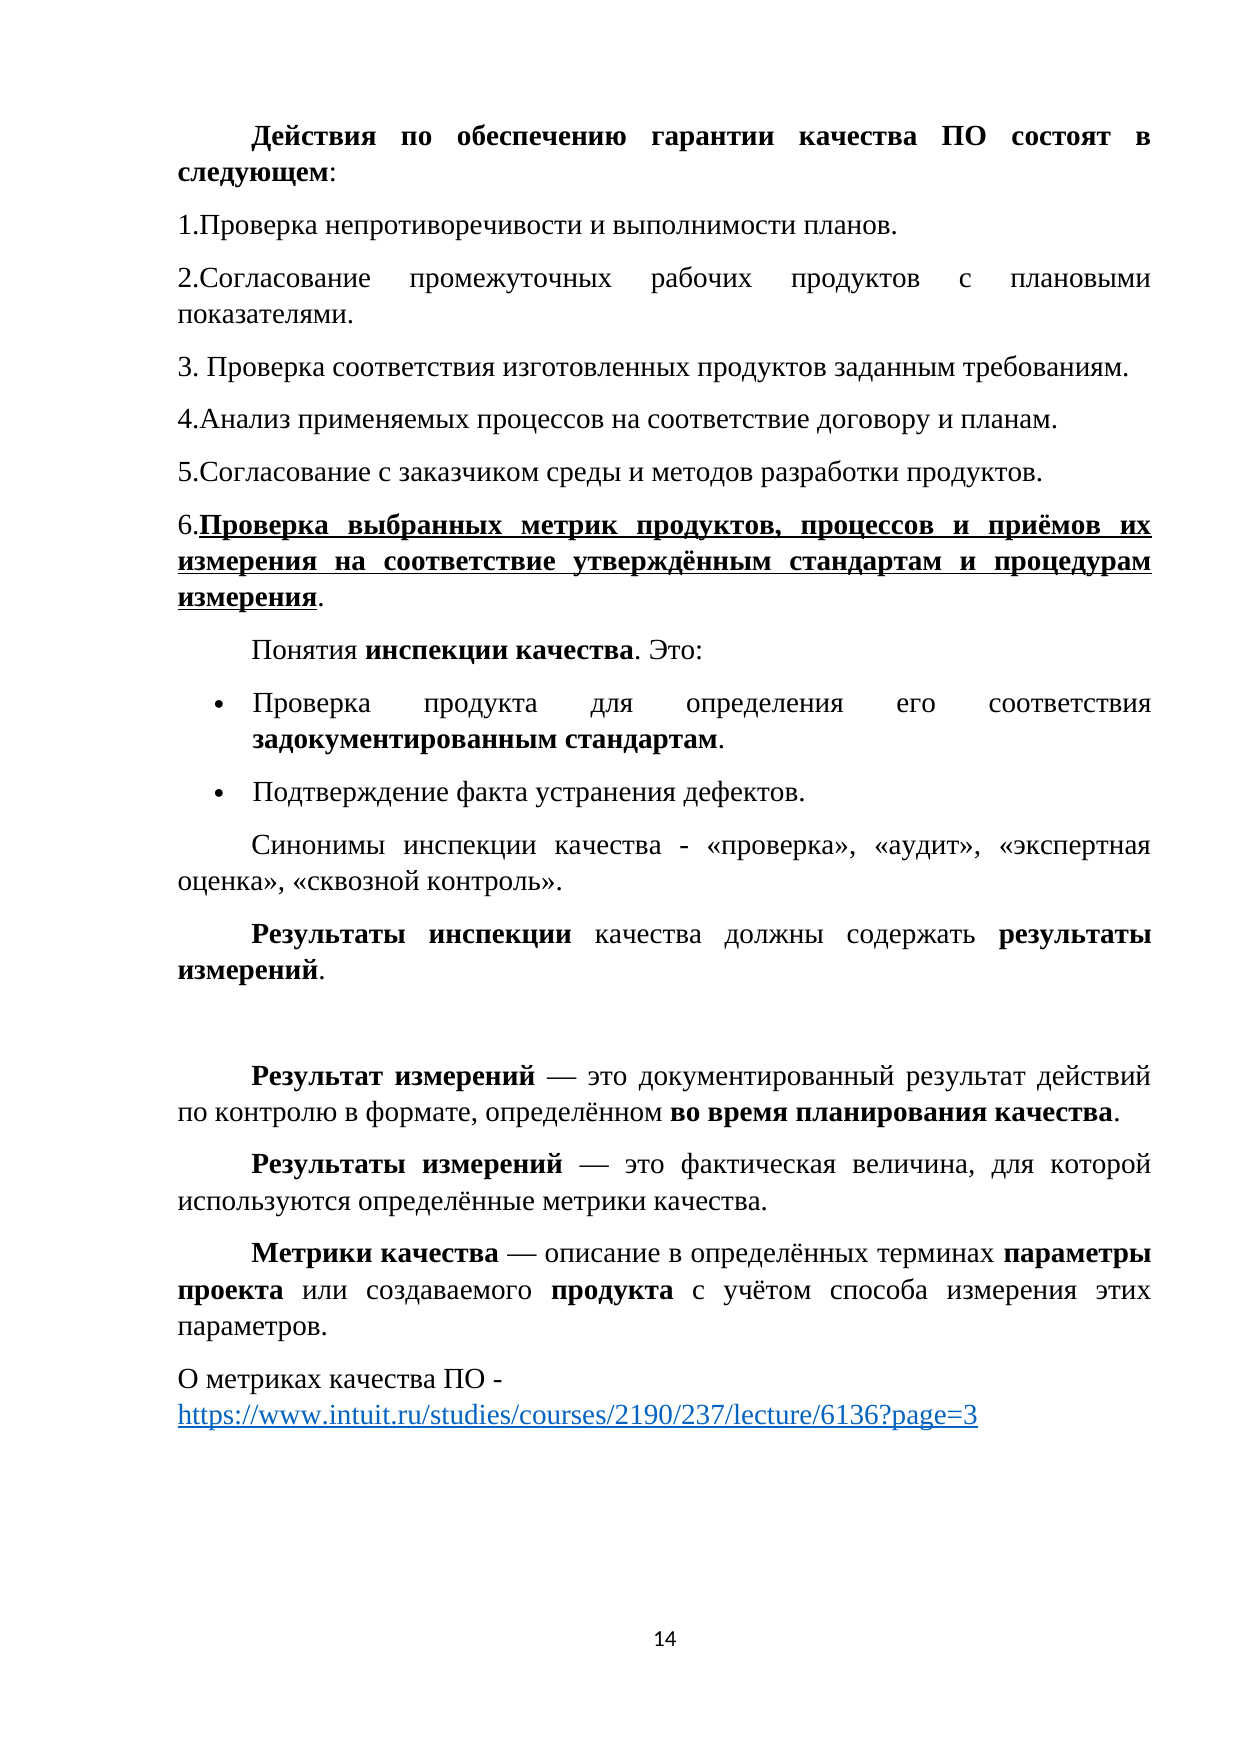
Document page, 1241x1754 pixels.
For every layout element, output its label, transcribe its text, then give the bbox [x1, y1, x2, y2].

text Синонимы инспекции качества - «проверка», «аудит», «экспертная оценка», «сквозной контроль». [177, 827, 1152, 897]
text Результат измерений — это документированный результат действий по контролю в формате, определённом во время планирования качества. [177, 1058, 1152, 1127]
text 2.Согласование промежуточных рабочих продуктов с плановыми показателями. [177, 260, 1152, 329]
list Подтверждение факта устранения дефектов. [215, 774, 1152, 808]
text Метрики качества — описание в определённых терминах параметры проекта или создаваемого продукта с учётом способа измерения этих параметров. [177, 1236, 1152, 1341]
text 1.Проверка непротиворечивости и выполнимости планов. [177, 207, 1152, 241]
text 6.Проверка выбранных метрик продуктов, процессов и приёмов их измерения на соответствие утверждённым стандартам и процедурам измерения. [177, 507, 1152, 573]
text 5.Согласование с заказчиком среды и методов разработки продуктов. [177, 454, 1152, 488]
text 3. Проверка соответствия изготовленных продуктов заданным требованиям. [177, 349, 1152, 382]
text Результаты инспекции качества должны содержать результаты измерений. [177, 916, 1152, 986]
text 6.Проверка выбранных метрик продуктов, процессов и приёмов их измерения на соответствие утверждённым стандартам и процедурам измерения. [177, 574, 1152, 613]
text Результаты измерений — это фактическая величина, для которой используются определённые метрики качества. [177, 1147, 1152, 1216]
text Действия по обеспечению гарантии качества ПО состоят в следующем: [177, 118, 1152, 188]
text Понятия инспекции качества. Это: [177, 632, 1152, 666]
text 4.Анализ применяемых процессов на соответствие договору и планам. [177, 402, 1152, 435]
text О метриках качества ПО - https://www.intuit.ru/studies/courses/2190/237/lecture/6136?page=3 [177, 1361, 1152, 1430]
list Проверка продукта для определения его соответствия задокументированным стандартам. [215, 685, 1152, 755]
